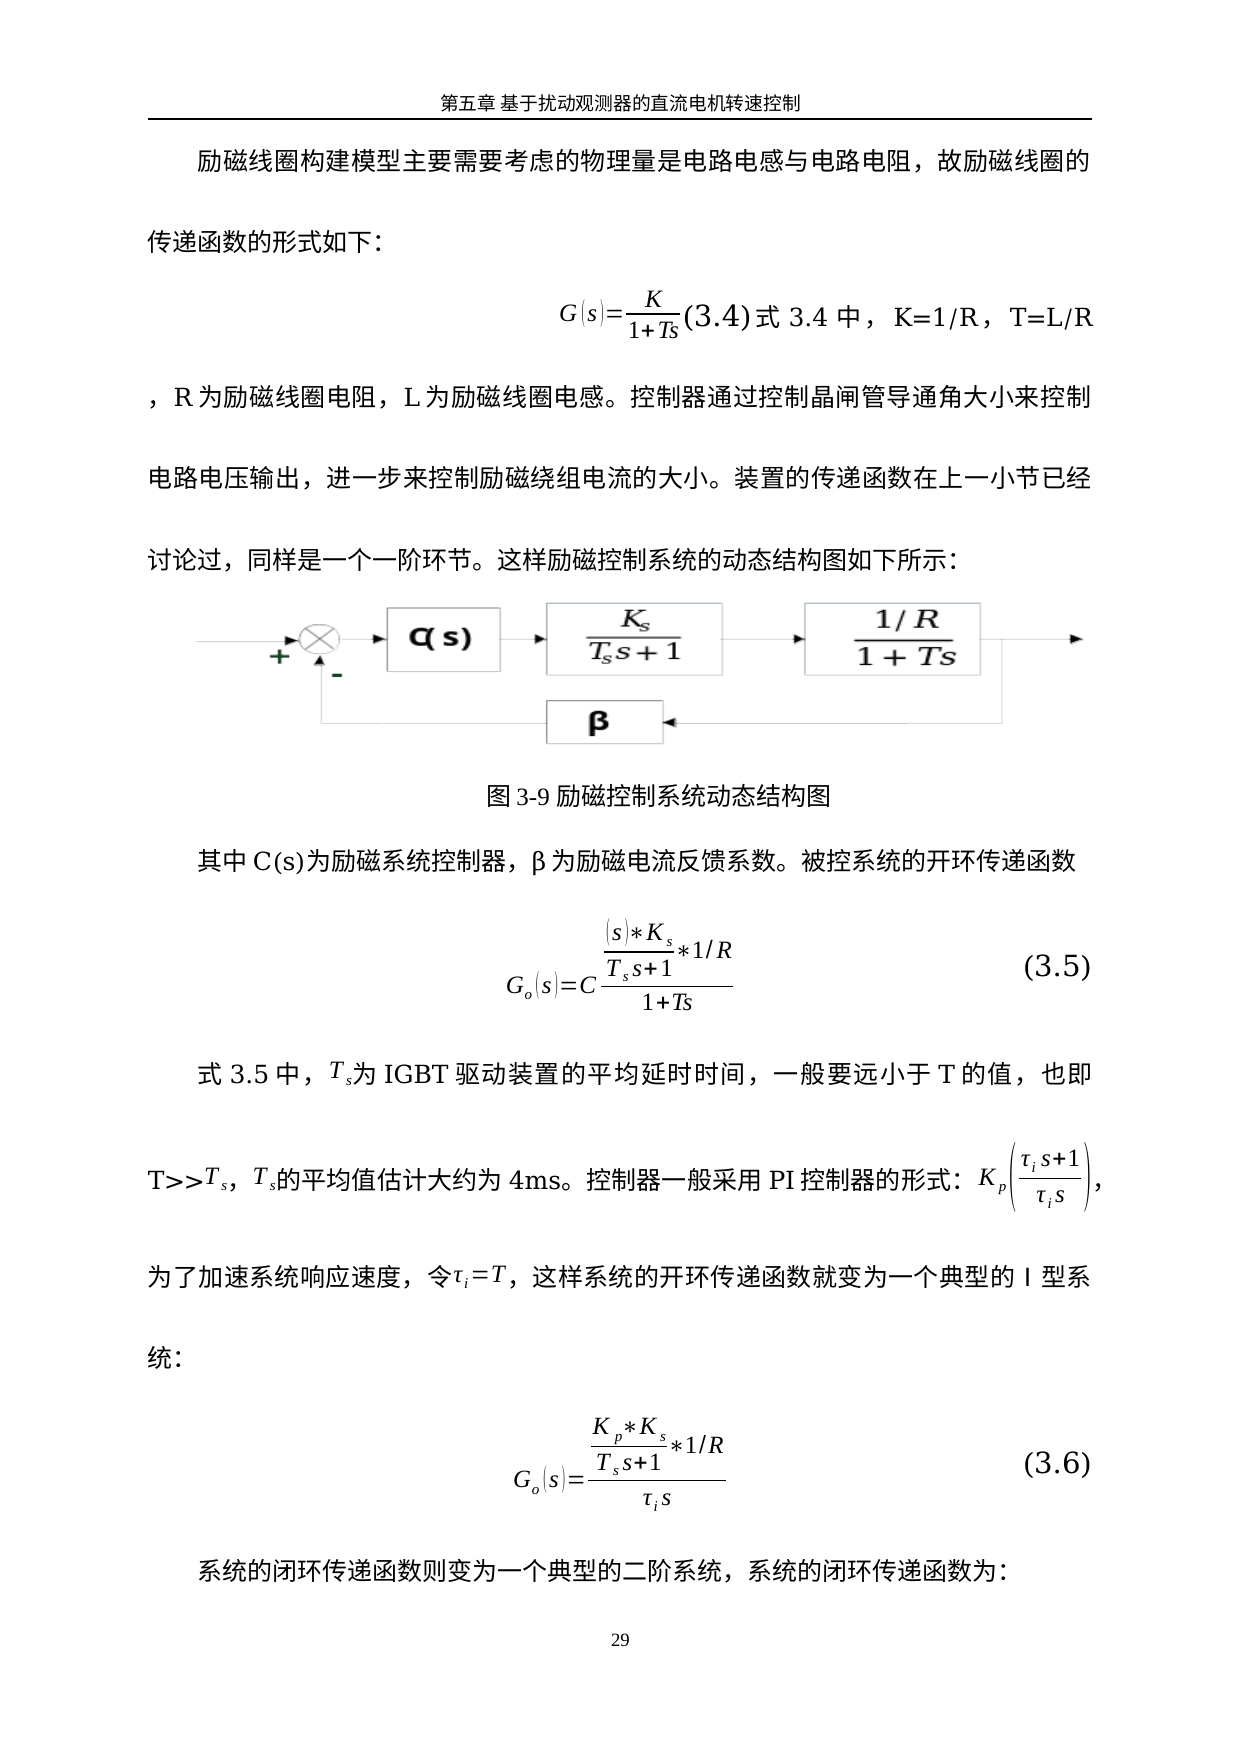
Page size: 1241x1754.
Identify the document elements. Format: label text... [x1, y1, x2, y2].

text 励磁线圈构建模型主要需要考虑的物理量是电路电感与电路电阻，故励磁线圈的传递函数的形式如下： [148, 127, 1092, 273]
text 系统的闭环传递函数则变为一个典型的二阶系统，系统的闭环传递函数为： [198, 1537, 1092, 1602]
text (3.4)式3.4中，K=1/R，T=L/R ，R为励磁线圈电阻，L为励磁线圈电感。控制器通过控制晶闸管导通角大小来控制电路电压输出，进一步来控制励磁绕组电流的大小。装置的传递函数在上一小节已经讨论过，同样是一个一阶环节。这样励磁控制系统的动态结构图如下所示： [148, 282, 1092, 591]
text (3.5) [148, 901, 1092, 1031]
text 式3.5中，为IGBT驱动装置的平均延时时间，一般要远小于T的值，也即T>>，的平均值估计大约为4ms。控制器一般采用PI控制器的形式：，为了加速系统响应速度，令，这样系统的开环传递函数就变为一个典型的Ⅰ型系统： [148, 1040, 1092, 1389]
text 其中C(s)为励磁系统控制器，β为励磁电流反馈系数。被控系统的开环传递函数 [191, 827, 1092, 892]
text (3.6) [148, 1399, 1092, 1529]
text 图3-9 励磁控制系统动态结构图 [148, 762, 1092, 827]
